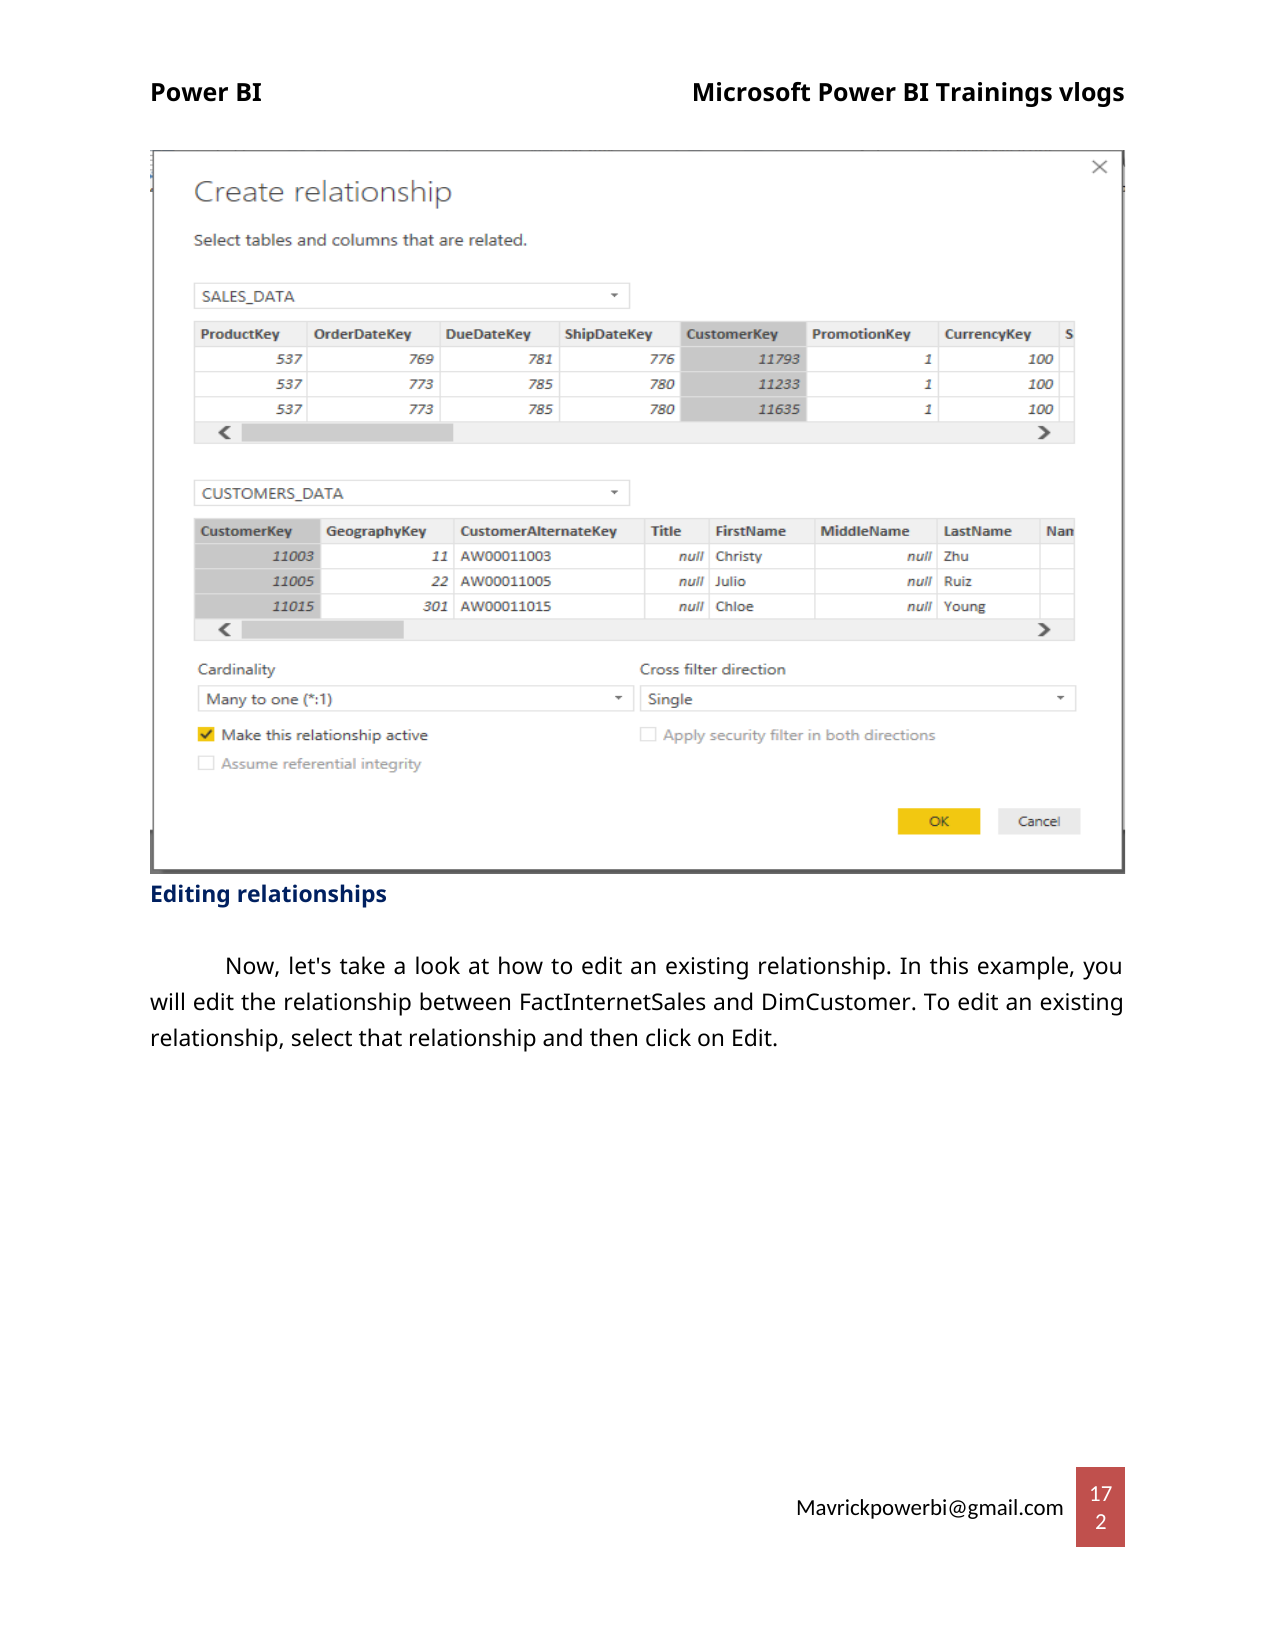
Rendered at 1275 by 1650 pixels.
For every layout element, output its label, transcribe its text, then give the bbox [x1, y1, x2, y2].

text Now, let's take a look at how to edit an existing relationship. In this example, you will edit the relationship between FactInternetSales and DimCustomer. To edit an existing relationship, select that relationship and then click on Edit. [150, 950, 1125, 1053]
text Editing relationships [150, 878, 1125, 909]
picture [150, 150, 1125, 874]
